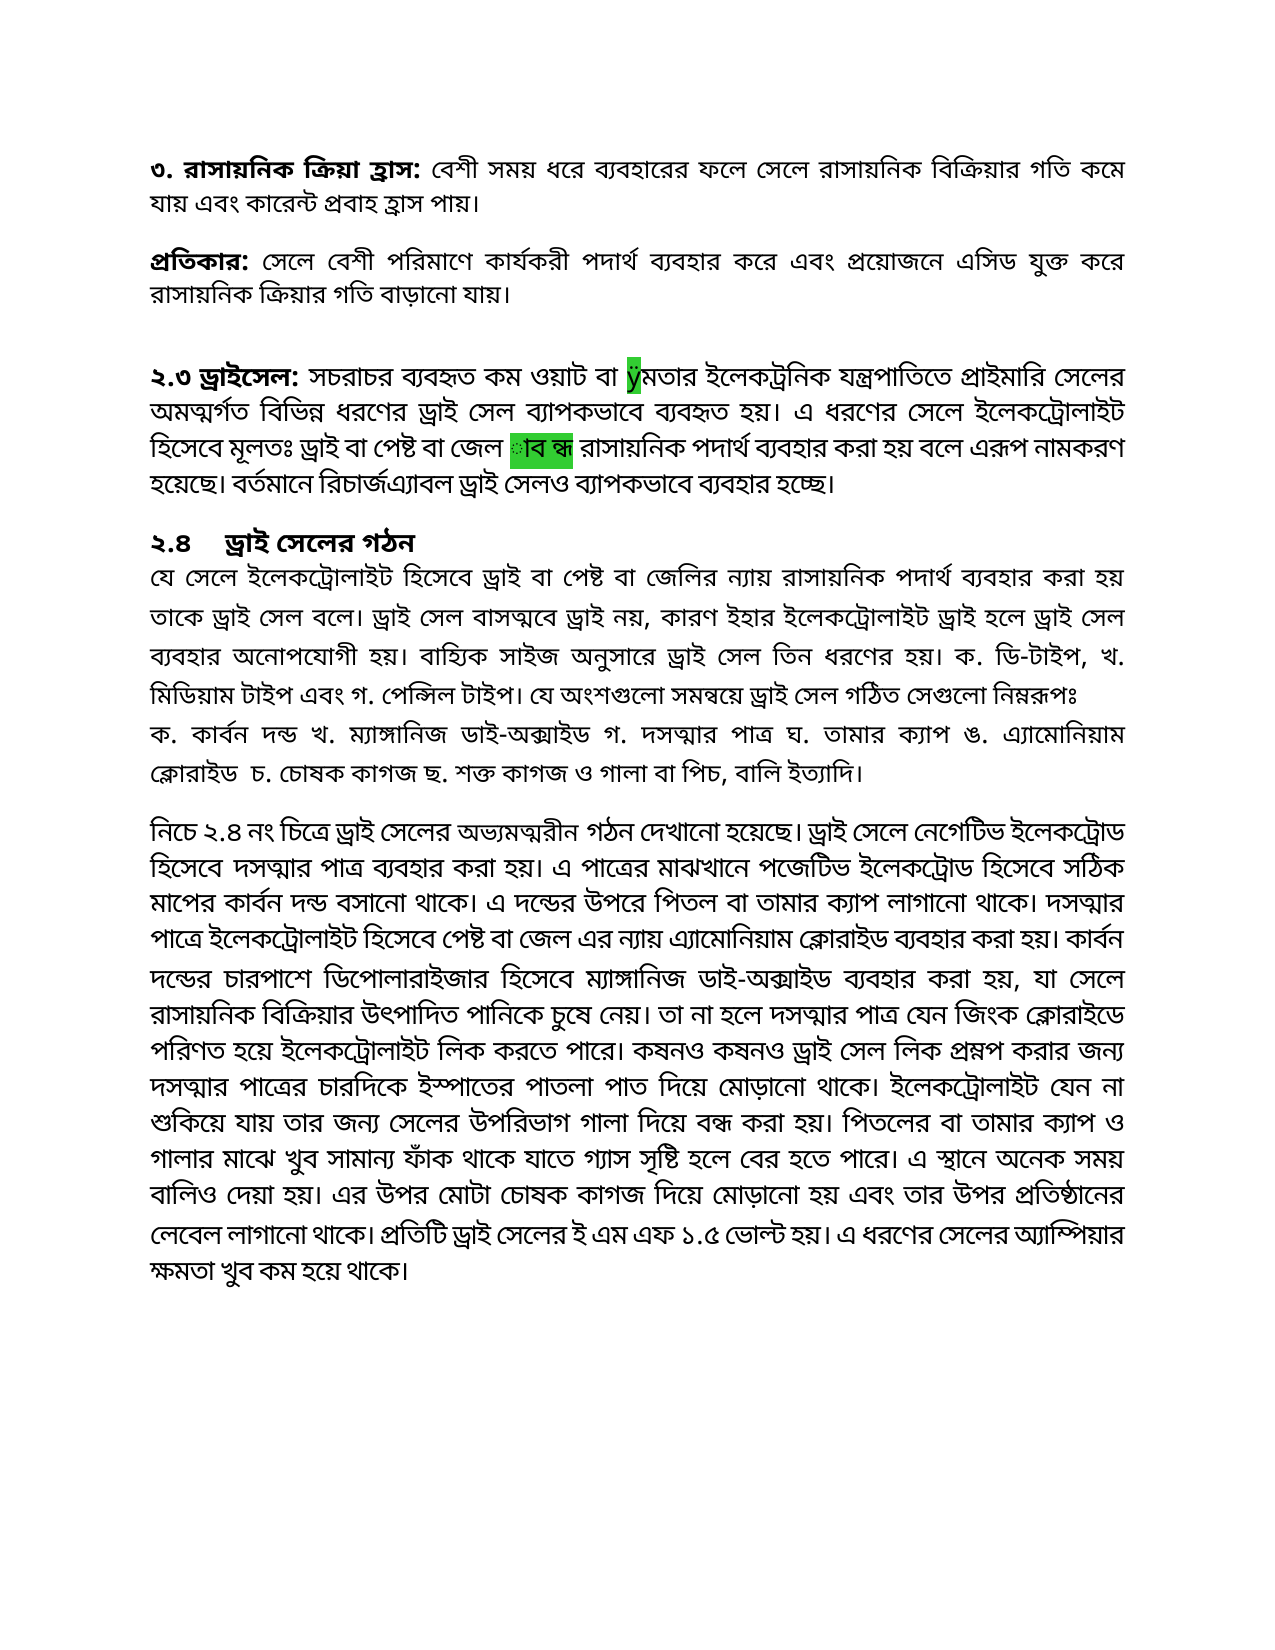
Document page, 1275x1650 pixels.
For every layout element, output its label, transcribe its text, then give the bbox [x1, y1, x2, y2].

text ২.৪ ড্রাই সেলের গঠন [150, 524, 1125, 564]
text প্রতিকার: সেলে বেশী পরিমাণে কার্যকরী পদার্থ ব্যবহার করে এবং প্রয়োজনে এসিড যুক্ত করে রাসায়নিক ক্রিয়ার গতি বাড়ানো যায়। [150, 241, 1125, 314]
text ক. কার্বন দন্ড খ. ম্যাঙ্গানিজ ডাই-অক্সাইড গ. দসত্মার পাত্র ঘ. তামার ক্যাপ ঙ. এ্যামোনিয়াম ক্লোরাইড চ. চোষক কাগজ ছ. শক্ত কাগজ ও গালা বা পিচ, বালি ইত্যাদি। [150, 714, 1125, 793]
text যে সেলে ইলেকট্রোলাইট হিসেবে ড্রাই বা পেষ্ট বা জেলির ন্যায় রাসায়নিক পদার্থ ব্যবহার করা হয় তাকে ড্রাই সেল বলে। ড্রাই সেল বাসত্মবে ড্রাই নয়, কারণ ইহার ইলেকট্রোলাইট ড্রাই হলে ড্রাই সেল ব্যবহার অনোপযোগী হয়। বাহ্যিক সাইজ অনুসারে ড্রাই সেল তিন ধরণের হয়। ক. ডি-টাইপ, খ. মিডিয়াম টাইপ এবং গ. পেন্সিল টাইপ। যে অংশগুলো সমন্বয়ে ড্রাই সেল গঠিত সেগুলো নিম্নরূপঃ [150, 564, 1125, 714]
text ২.৩ ড্রাইসেল: সচরাচর ব্যবহৃত কম ওয়াট বা ÿমতার ইলেকট্রনিক যন্ত্রপাতিতে প্রাইমারি সেলের অমত্মর্গত বিভিন্ন ধরণের ড্রাই সেল ব্যাপকভাবে ব্যবহৃত হয়। এ ধরণের সেলে ইলেকট্রোলাইট হিসেবে মূলতঃ ড্রাই বা পেষ্ট বা জেল াব ন্ধ রাসায়নিক পদার্থ ব্যবহার করা হয় বলে এরূপ নামকরণ হয়েছে। বর্তমানে রিচার্জএ্যাবল ড্রাই সেলও ব্যাপকভাবে ব্যবহার হচ্ছে। [150, 357, 1125, 505]
text নিচে ২.৪ নং চিত্রে ড্রাই সেলের অভ্যমত্মরীন গঠন দেখানো হয়েছে। ড্রাই সেলে নেগেটিভ ইলেকট্রোড হিসেবে দসত্মার পাত্র ব্যবহার করা হয়। এ পাত্রের মাঝখানে পজেটিভ ইলেকট্রোড হিসেবে সঠিক মাপের কার্বন দন্ড বসানো থাকে। এ দন্ডের উপরে পিতল বা তামার ক্যাপ লাগানো থাকে। দসত্মার পাত্রে ইলেকট্রোলাইট হিসেবে পেষ্ট বা জেল এর ন্যায় এ্যামোনিয়াম ক্লোরাইড ব্যবহার করা হয়। কার্বন দন্ডের চারপাশে ডিপোলারাইজার হিসেবে ম্যাঙ্গানিজ ডাই-অক্সাইড ব্যবহার করা হয়, যা সেলে রাসায়নিক বিক্রিয়ার উৎপাদিত পানিকে চুষে নেয়। তা না হলে দসত্মার পাত্র যেন জিংক ক্লোরাইডে পরিণত হয়ে ইলেকট্রোলাইট লিক করতে পারে। কষনও কষনও ড্রাই সেল লিক প্রম্নপ করার জন্য দসত্মার পাত্রের চারদিকে ইস্পাতের পাতলা পাত দিয়ে মোড়ানো থাকে। ইলেকট্রোলাইট যেন না শুকিয়ে যায় তার জন্য সেলের উপরিভাগ গালা দিয়ে বন্ধ করা হয়। পিতলের বা তামার ক্যাপ ও গালার মাঝে খুব সামান্য ফাঁক থাকে যাতে গ্যাস সৃষ্টি হলে বের হতে পারে। এ স্থানে অনেক সময় বালিও দেয়া হয়। এর উপর মোটা চোষক কাগজ দিয়ে মোড়ানো হয় এবং তার উপর প্রতিষ্ঠানের লেবেল লাগানো থাকে। প্রতিটি ড্রাই সেলের ই এম এফ ১.৫ ভোল্ট হয়। এ ধরণের সেলের অ্যাম্পিয়ার ক্ষমতা খুব কম হয়ে থাকে। [150, 812, 1125, 1291]
text ৩. রাসায়নিক ক্রিয়া হ্রাস: বেশী সময় ধরে ব্যবহারের ফলে সেলে রাসায়নিক বিক্রিয়ার গতি কমে যায় এবং কারেন্ট প্রবাহ হ্রাস পায়। [150, 150, 1125, 222]
